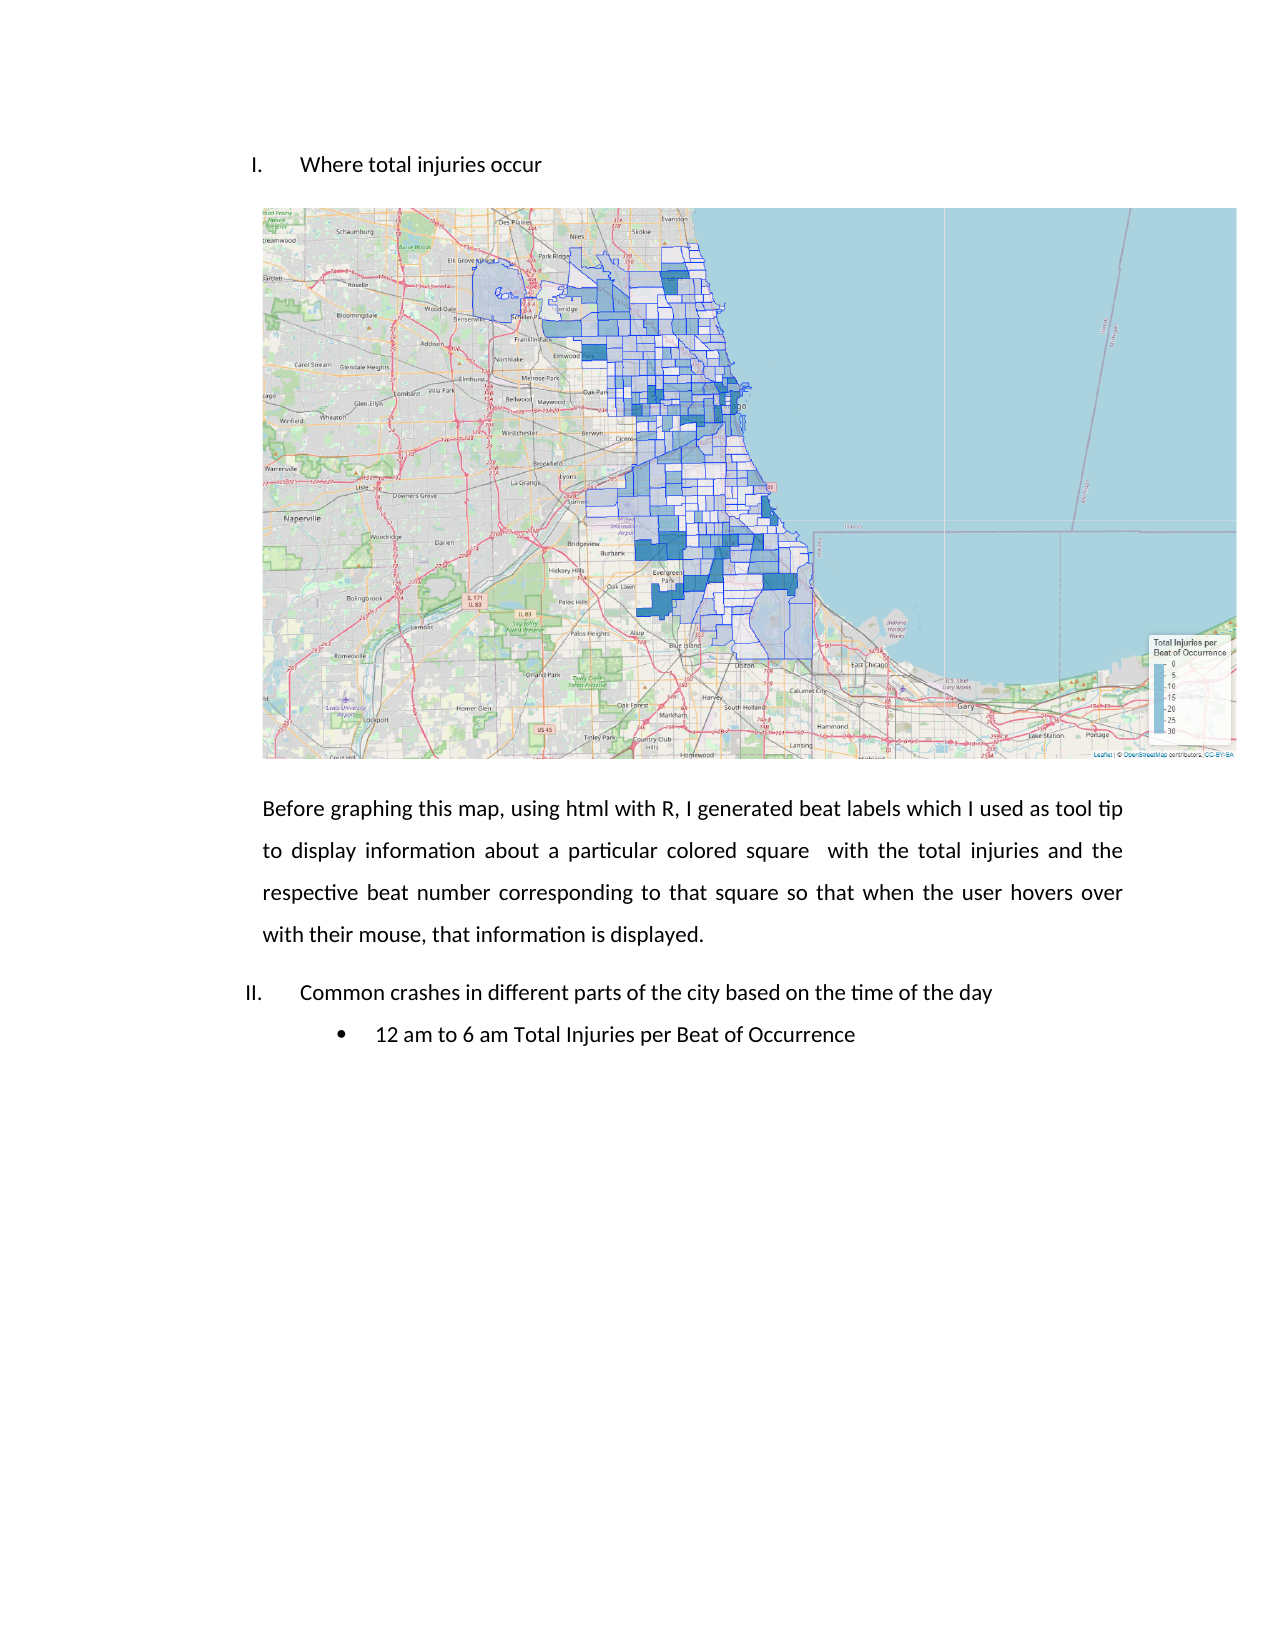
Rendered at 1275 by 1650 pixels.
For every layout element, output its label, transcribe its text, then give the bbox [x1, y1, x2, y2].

list Common crashes in different parts of the city based on the time of the day [262, 978, 1125, 1006]
text Before graphing this map, using html with R, I generated beat labels which I used as tool tip to display information about a particular colored square with the total injuries and the respective beat number corresponding to that square so that when the user hovers over with their mouse, that information is displayed. [262, 794, 1125, 948]
list 12 am to 6 am Total Injuries per Beat of Occurrence [337, 1020, 1125, 1048]
list Where total injuries occur [262, 150, 1125, 178]
picture [262, 208, 1238, 764]
